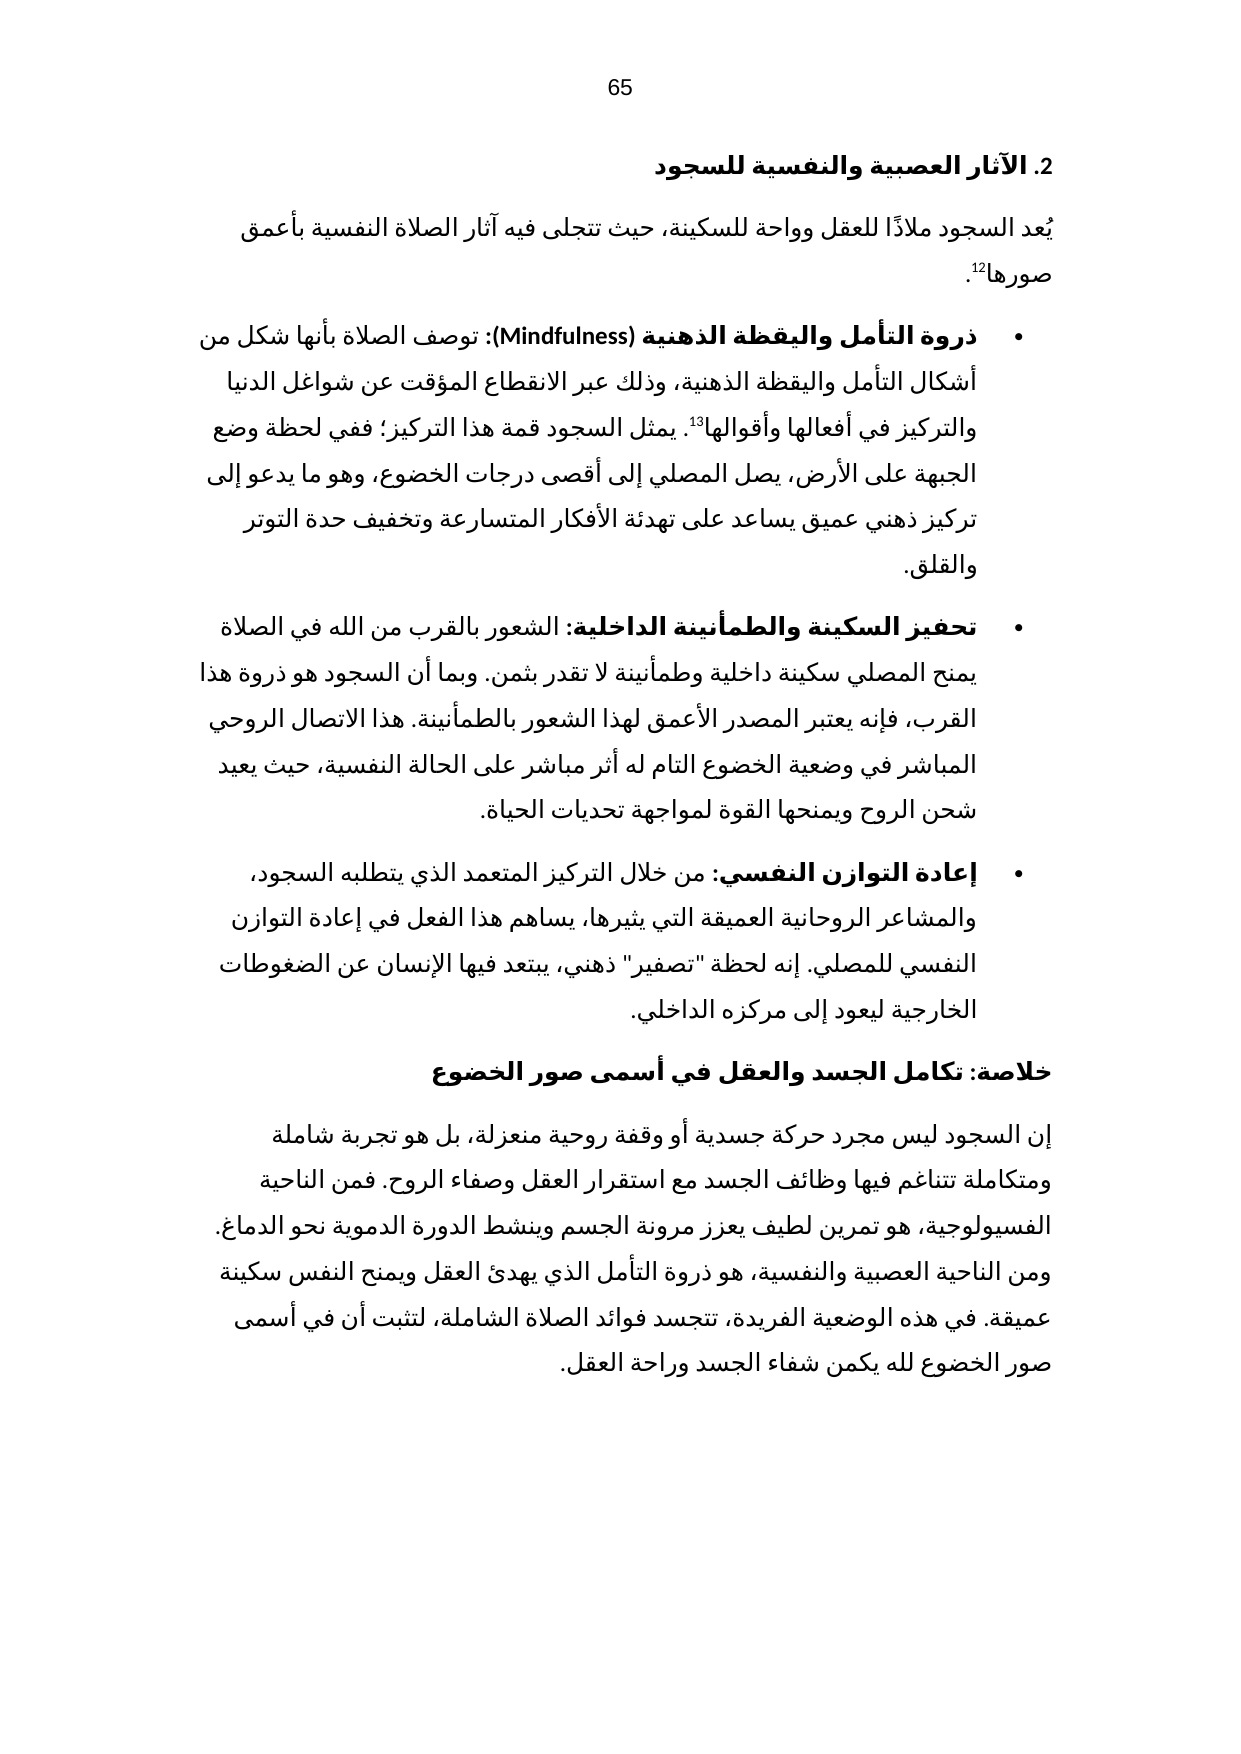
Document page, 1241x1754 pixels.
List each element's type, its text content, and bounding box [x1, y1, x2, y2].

text 2. الآثار العصبية والنفسية للسجود [187, 150, 1053, 181]
list ذروة التأمل واليقظة الذهنية (Mindfulness): توصف الصلاة بأنها شكل من أشكال التأمل واليقظة الذهنية، وذلك عبر الانقطاع المؤقت عن شواغل الدنيا والتركيز في أفعالها وأقوالها13. يمثل السجود قمة هذا التركيز؛ ففي لحظة وضع الجبهة على الأرض، يصل المصلي إلى أقصى درجات الخضوع، وهو ما يدعو إلى تركيز ذهني عميق يساعد على تهدئة الأفكار المتسارعة وتخفيف حدة التوتر والقلق. [187, 321, 1015, 580]
list إعادة التوازن النفسي: من خلال التركيز المتعمد الذي يتطلبه السجود، والمشاعر الروحانية العميقة التي يثيرها، يساهم هذا الفعل في إعادة التوازن النفسي للمصلي. إنه لحظة "تصفير" ذهني، يبتعد فيها الإنسان عن الضغوطات الخارجية ليعود إلى مركزه الداخلي. [187, 857, 1015, 1024]
text خلاصة: تكامل الجسد والعقل في أسمى صور الخضوع [187, 1056, 1053, 1087]
text إن السجود ليس مجرد حركة جسدية أو وقفة روحية منعزلة، بل هو تجربة شاملة ومتكاملة تتناغم فيها وظائف الجسد مع استقرار العقل وصفاء الروح. فمن الناحية الفسيولوجية، هو تمرين لطيف يعزز مرونة الجسم وينشط الدورة الدموية نحو الدماغ. ومن الناحية العصبية والنفسية، هو ذروة التأمل الذي يهدئ العقل ويمنح النفس سكينة عميقة. في هذه الوضعية الفريدة، تتجسد فوائد الصلاة الشاملة، لتثبت أن في أسمى صور الخضوع لله يكمن شفاء الجسد وراحة العقل. [187, 1119, 1053, 1378]
list تحفيز السكينة والطمأنينة الداخلية: الشعور بالقرب من الله في الصلاة يمنح المصلي سكينة داخلية وطمأنينة لا تقدر بثمن. وبما أن السجود هو ذروة هذا القرب، فإنه يعتبر المصدر الأعمق لهذا الشعور بالطمأنينة. هذا الاتصال الروحي المباشر في وضعية الخضوع التام له أثر مباشر على الحالة النفسية، حيث يعيد شحن الروح ويمنحها القوة لمواجهة تحديات الحياة. [187, 612, 1015, 825]
text يُعد السجود ملاذًا للعقل وواحة للسكينة، حيث تتجلى فيه آثار الصلاة النفسية بأعمق صورها12. [187, 212, 1053, 289]
